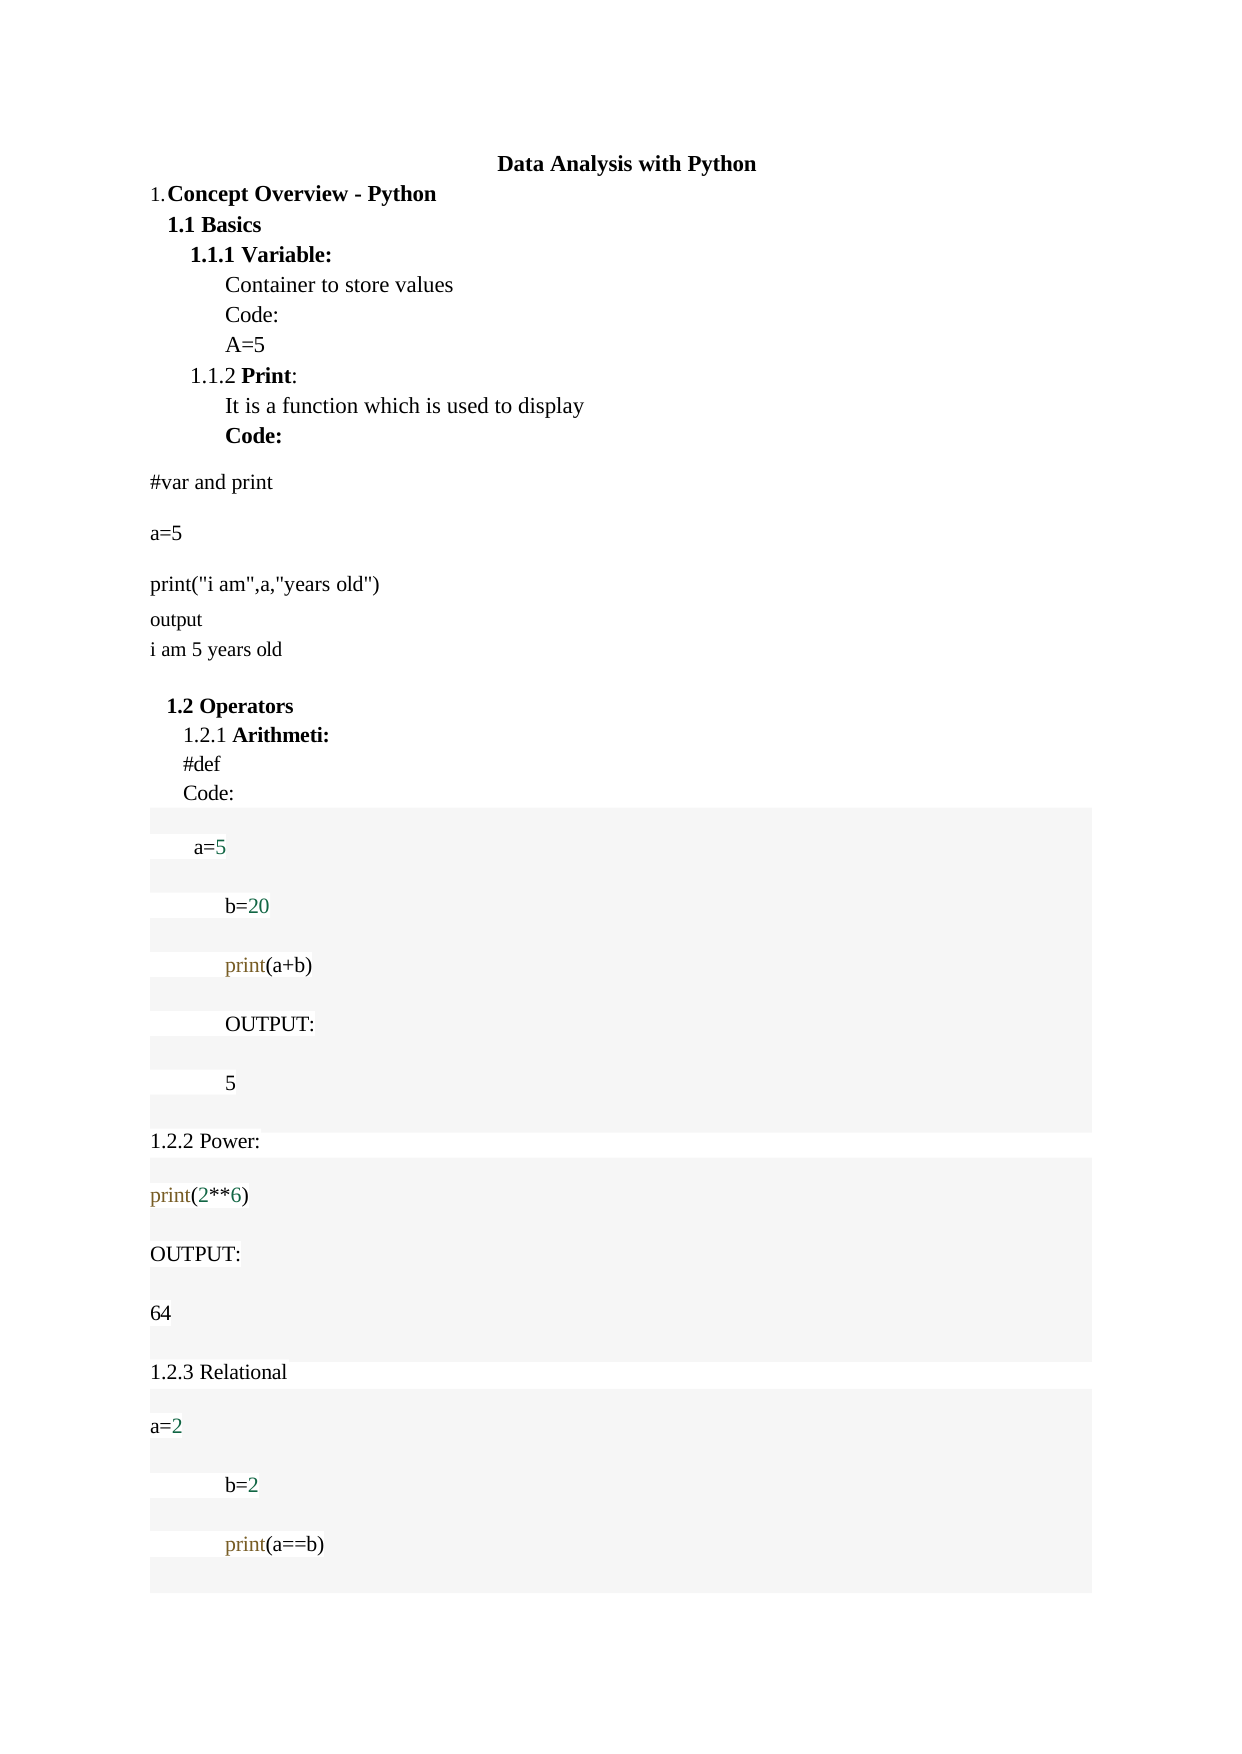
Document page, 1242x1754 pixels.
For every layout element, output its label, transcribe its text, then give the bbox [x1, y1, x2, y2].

text #var and print a=5 [150, 469, 283, 545]
text i am 5 years old [150, 637, 1104, 661]
text Data Analysis with Python [497, 150, 1104, 176]
text A=5 [225, 332, 1104, 358]
list Operators [166, 693, 1104, 718]
text print("i am",a,"years old") [150, 571, 1104, 596]
text output [150, 607, 1104, 631]
list Variable: [190, 241, 1104, 267]
list Basics [167, 211, 1104, 237]
list Arithmeti: #def [183, 722, 333, 776]
text It is a function which is used to display Code: [225, 392, 596, 449]
list Concept Overview - Python [150, 180, 1104, 207]
list Print: [190, 362, 1104, 388]
text Code: [183, 780, 1104, 805]
text Container to store values Code: [225, 271, 483, 328]
